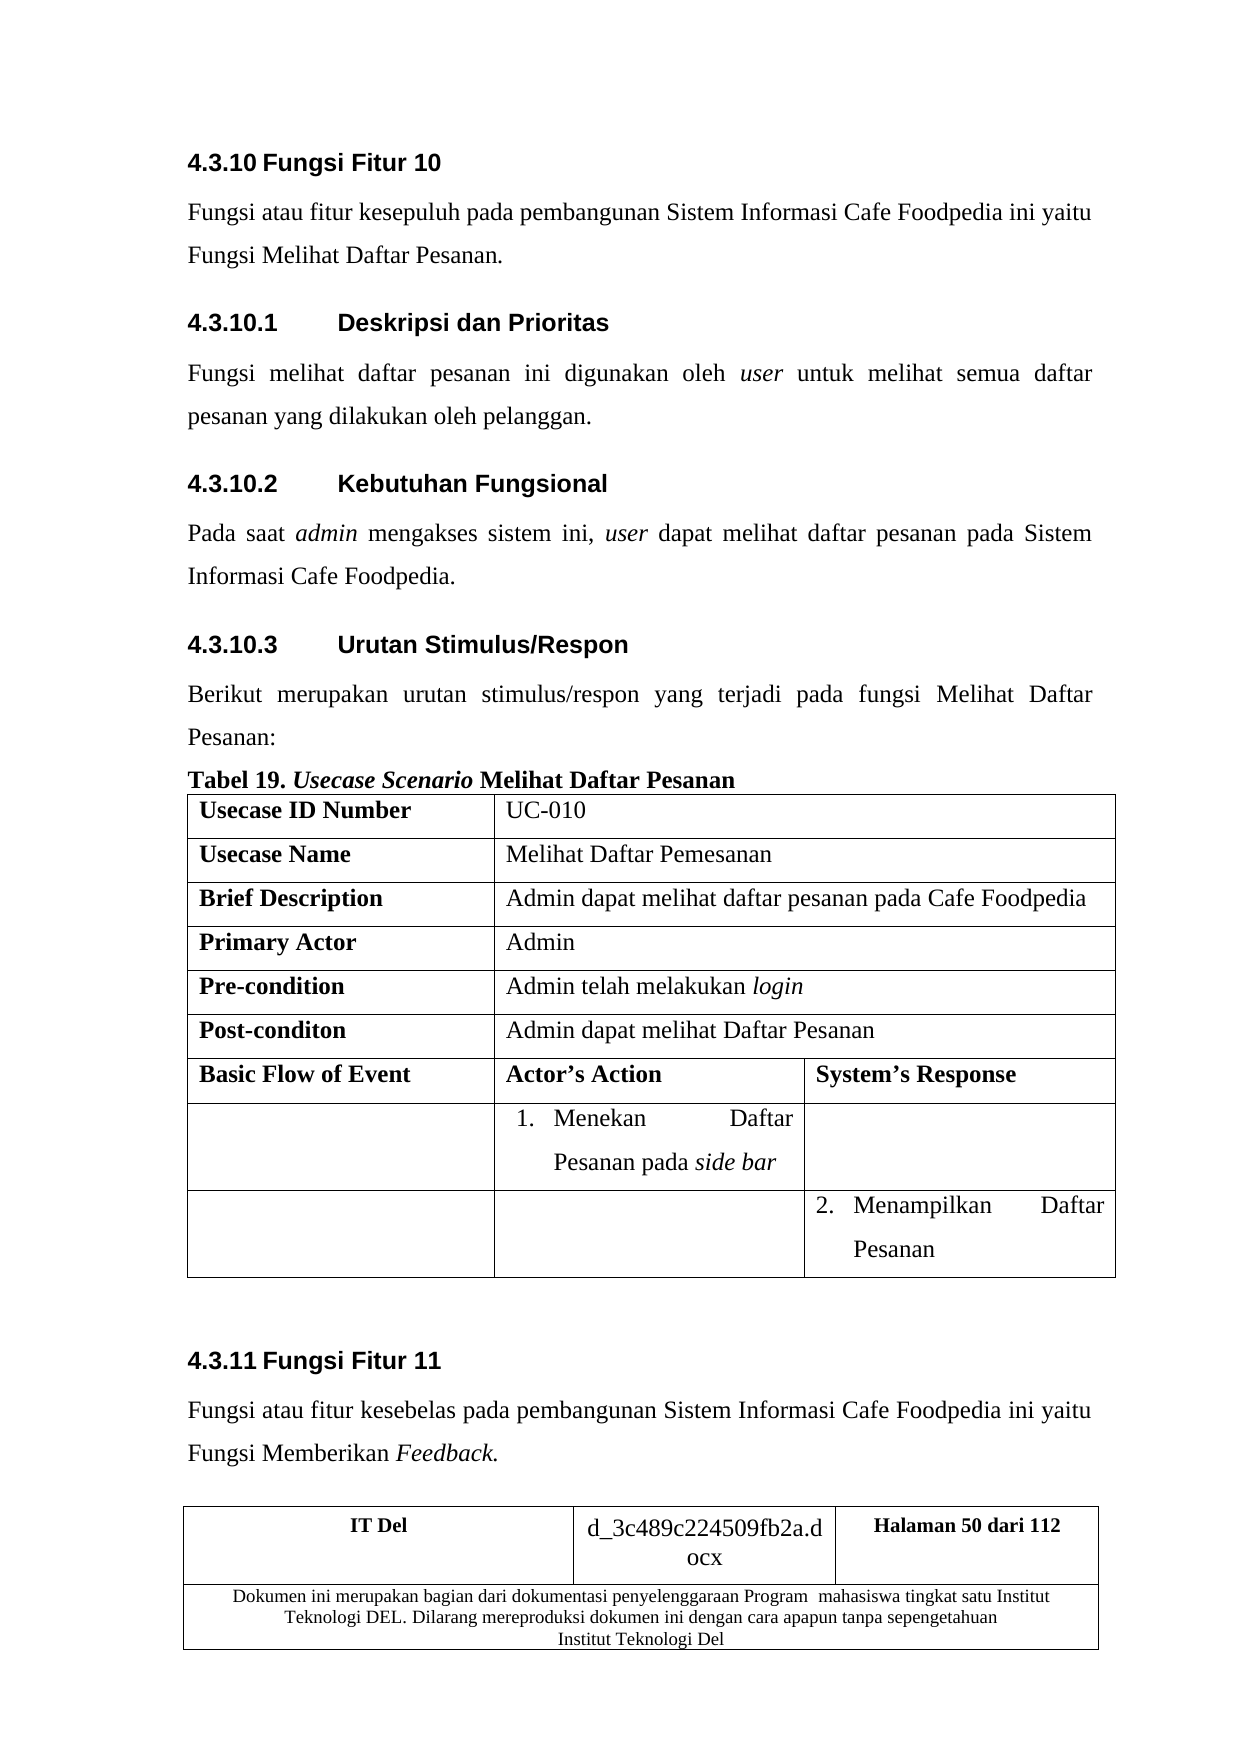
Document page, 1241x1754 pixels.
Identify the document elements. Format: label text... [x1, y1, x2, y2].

text Fungsi melihat daftar pesanan ini digunakan oleh user untuk melihat semua daftar pesanan yang dilakukan oleh pelanggan. [187, 358, 1092, 429]
subtitle Deskripsi dan Prioritas [187, 308, 1092, 337]
table_cell [188, 1191, 494, 1277]
table_cell [495, 1191, 804, 1277]
table_cell Actor’s Action [495, 1059, 804, 1102]
table_cell Post-conditon [188, 1015, 494, 1058]
table_cell Pre-condition [188, 971, 494, 1014]
table_cell System’s Response [805, 1059, 1115, 1102]
subtitle Fungsi Fitur 10 [187, 148, 1092, 176]
table_cell Menampilkan Daftar Pesanan [805, 1191, 1115, 1277]
table_header Usecase ID Number [188, 795, 494, 838]
table_cell Melihat Daftar Pemesanan [495, 839, 1115, 882]
text Fungsi atau fitur kesebelas pada pembangunan Sistem Informasi Cafe Foodpedia ini yaitu Fungsi Memberikan Feedback. [187, 1395, 1092, 1467]
table_cell Menekan Daftar Pesanan pada side bar [495, 1104, 804, 1189]
table_cell Admin dapat melihat Daftar Pesanan [495, 1015, 1115, 1058]
text Pada saat admin mengakses sistem ini, user dapat melihat daftar pesanan pada Sistem Informasi Cafe Foodpedia. [187, 518, 1092, 590]
subtitle Kebutuhan Fungsional [187, 469, 1092, 498]
table_cell Brief Description [188, 883, 494, 926]
table_cell Admin [495, 927, 1115, 970]
table_cell Admin telah melakukan login [495, 971, 1115, 1014]
text Fungsi atau fitur kesepuluh pada pembangunan Sistem Informasi Cafe Foodpedia ini yaitu Fungsi Melihat Daftar Pesanan. [187, 197, 1092, 269]
table_header UC-010 [495, 795, 1115, 838]
table_cell Usecase Name [188, 839, 494, 882]
subtitle Urutan Stimulus/Respon [187, 629, 1092, 658]
table_cell Primary Actor [188, 927, 494, 970]
text Berikut merupakan urutan stimulus/respon yang terjadi pada fungsi Melihat Daftar Pesanan: [187, 679, 1092, 751]
table_cell [188, 1104, 494, 1189]
table_cell Admin dapat melihat daftar pesanan pada Cafe Foodpedia [495, 883, 1115, 926]
text Tabel 19. Usecase Scenario Melihat Daftar Pesanan [187, 765, 1092, 794]
table_cell Basic Flow of Event [188, 1059, 494, 1102]
subtitle Fungsi Fitur 11 [187, 1346, 1092, 1375]
table_cell [805, 1104, 1115, 1189]
